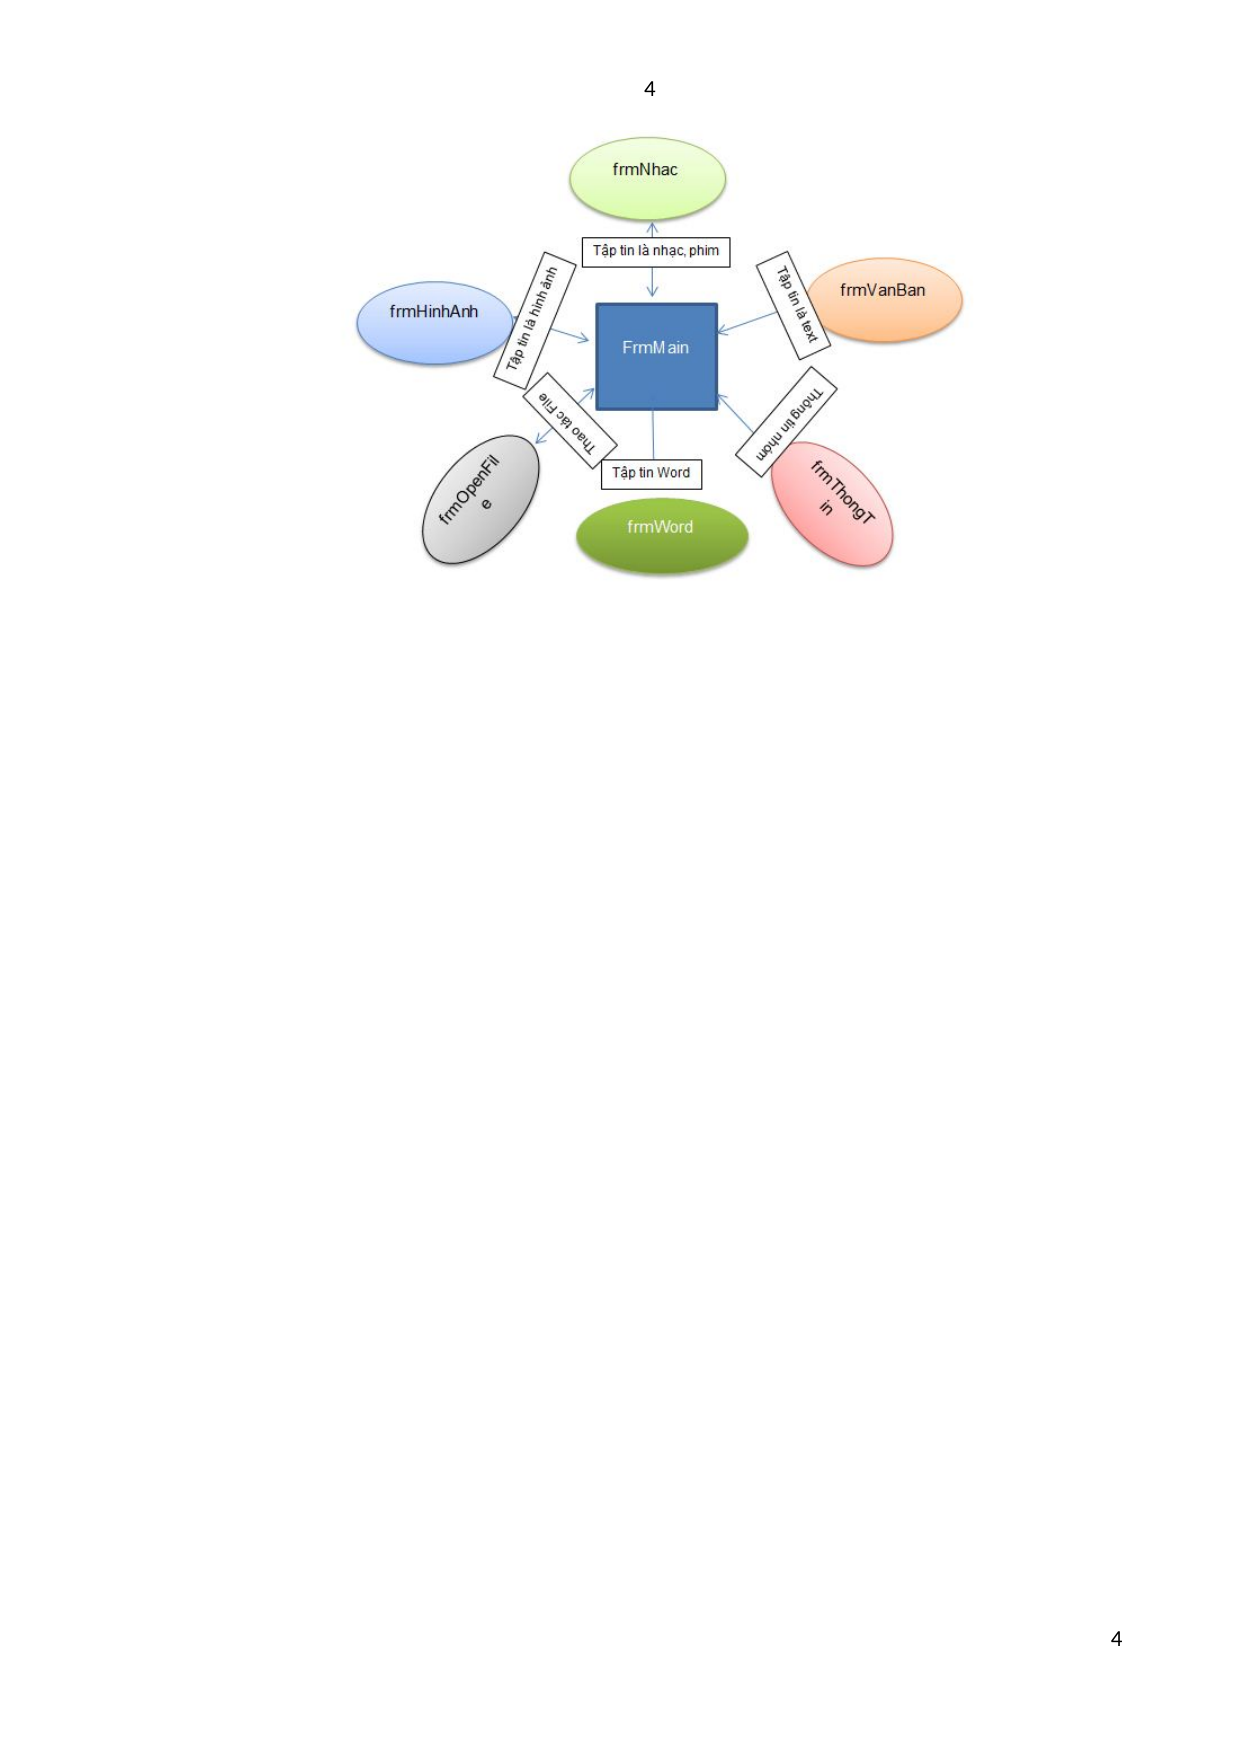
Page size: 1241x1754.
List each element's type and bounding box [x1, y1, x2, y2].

picture [306, 130, 993, 659]
